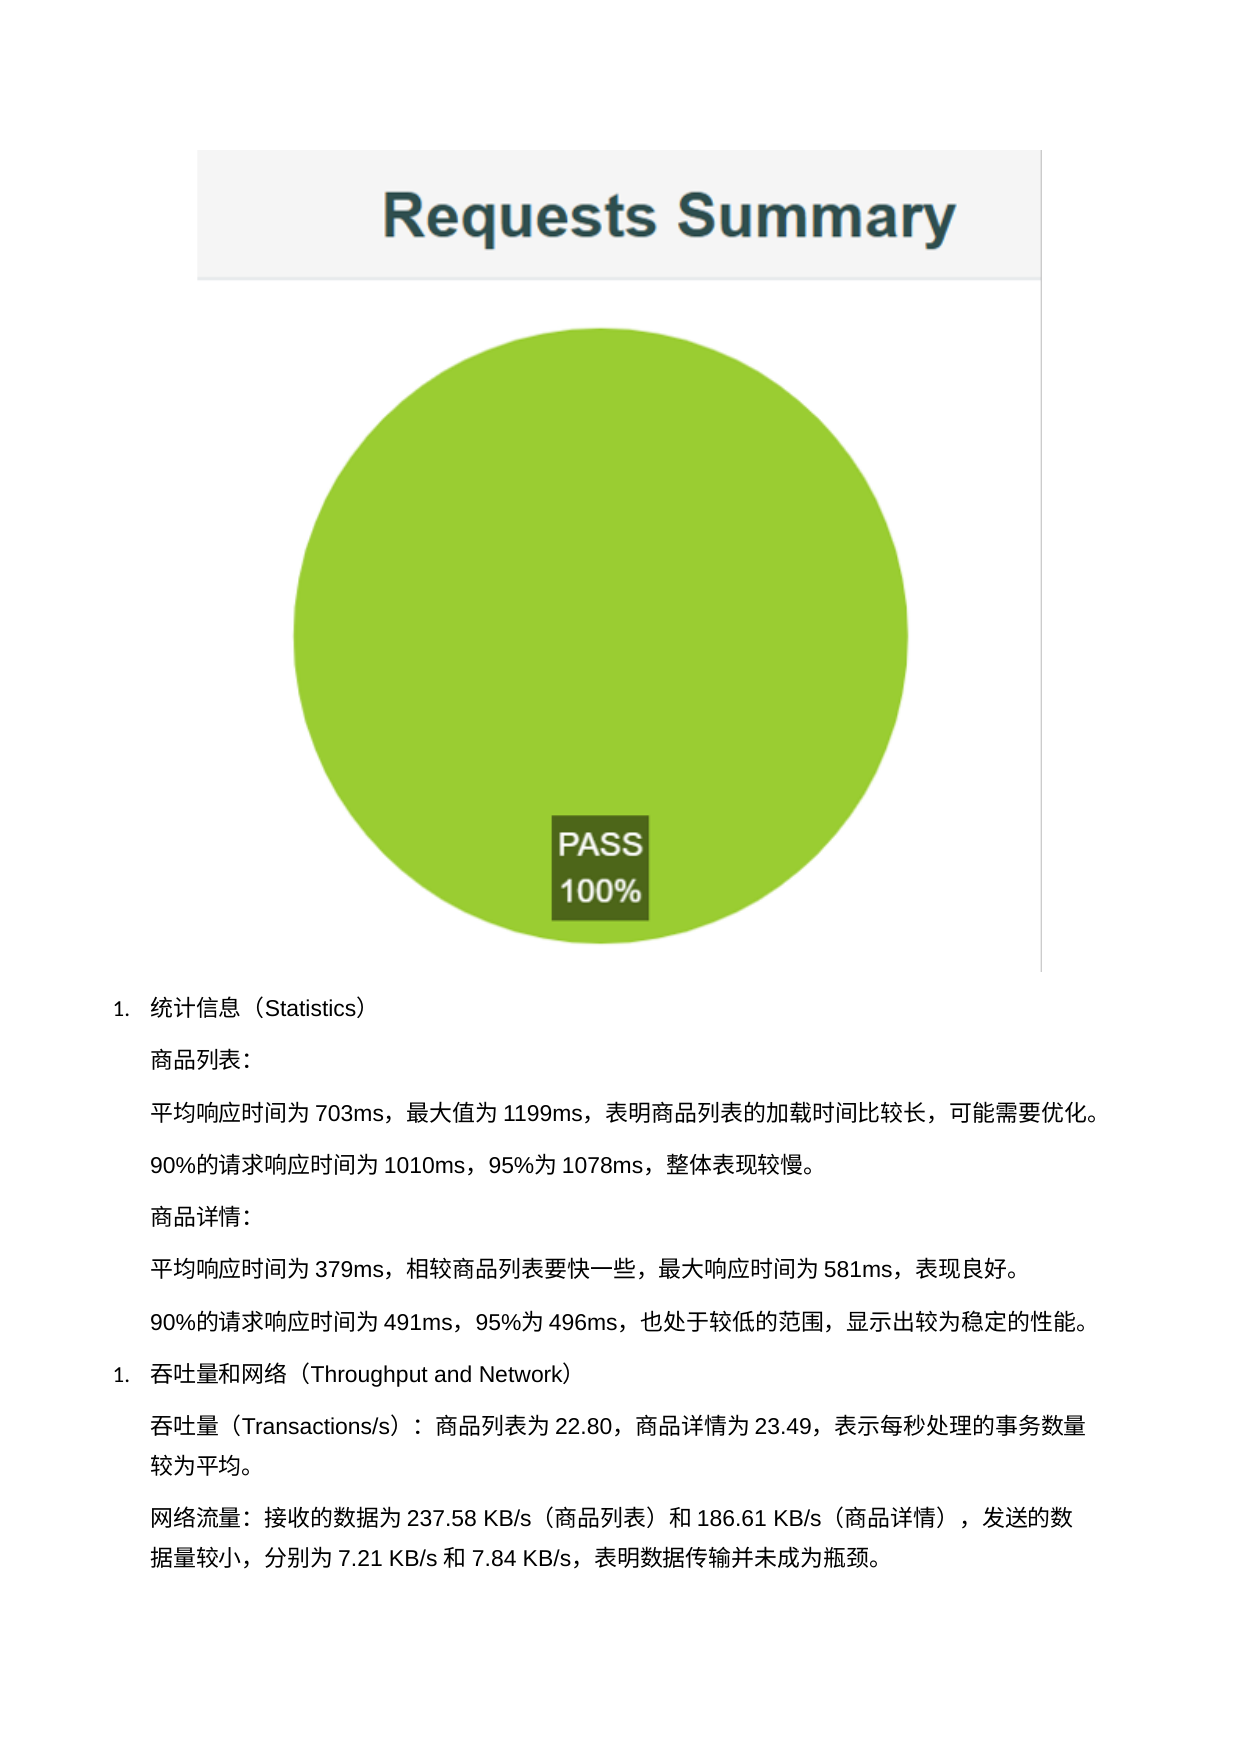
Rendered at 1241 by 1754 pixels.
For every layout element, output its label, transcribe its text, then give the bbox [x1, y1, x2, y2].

list 吞吐量和网络（Throughput and Network） [112, 1356, 1090, 1389]
text 90%的请求响应时间为491ms，95%为496ms，也处于较低的范围，显示出较为稳定的性能。 [150, 1304, 1090, 1337]
text 平均响应时间为379ms，相较商品列表要快一些，最大响应时间为581ms，表现良好。 [150, 1251, 1090, 1284]
text 90%的请求响应时间为1010ms，95%为1078ms，整体表现较慢。 [150, 1147, 1090, 1180]
text 平均响应时间为703ms，最大值为1199ms，表明商品列表的加载时间比较长，可能需要优化。 [150, 1094, 1090, 1128]
text 商品详情： [150, 1199, 1090, 1232]
text 网络流量：接收的数据为237.58 KB/s（商品列表）和186.61 KB/s（商品详情），发送的数据量较小，分别为7.21 KB/s 和 7.84 KB/s，表明数据传输并未成为瓶颈。 [150, 1500, 1090, 1573]
text 吞吐量（Transactions/s）：商品列表为22.80，商品详情为23.49，表示每秒处理的事务数量较为平均。 [150, 1408, 1090, 1481]
list 统计信息（Statistics） [112, 990, 1090, 1023]
text 商品列表： [150, 1042, 1090, 1075]
picture [197, 150, 1043, 972]
